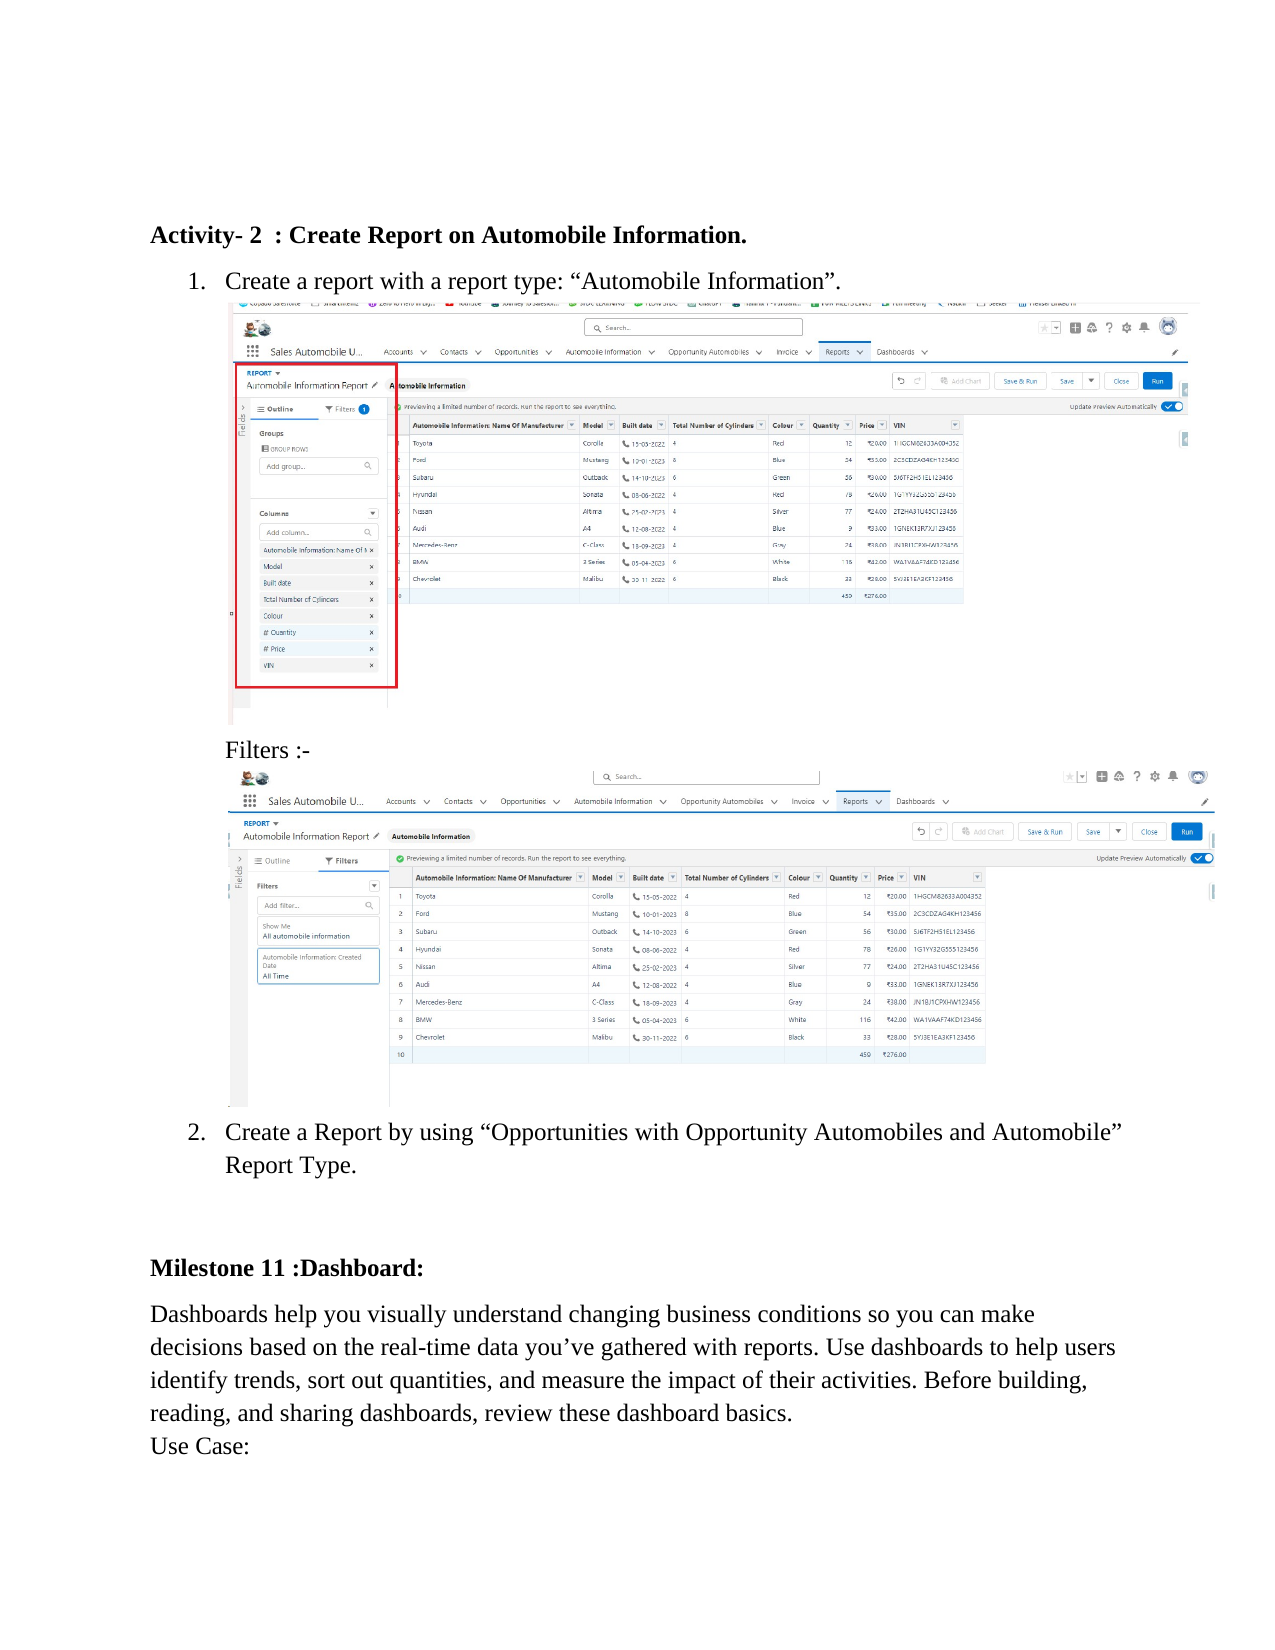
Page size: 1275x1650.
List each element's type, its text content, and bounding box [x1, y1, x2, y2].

text Filters :- [225, 311, 1275, 764]
subtitle Milestone 11 :Dashboard: [150, 1253, 1275, 1282]
text Use Case: [150, 1431, 1275, 1460]
subtitle Activity- 2 : Create Report on Automobile Information. [150, 221, 1275, 249]
picture [228, 302, 1201, 311]
text Dashboards help you visually understand changing business conditions so you can make decisions based on the real-time data you’ve gathered with reports. Use dashboards to help users identify trends, sort out quantities, and measure the impact of their activities. Before building, reading, and sharing dashboards, review these dashboard basics. [150, 1299, 1121, 1427]
picture [228, 771, 1215, 1107]
list Create a report with a report type: “Automobile Information”. [187, 266, 1275, 295]
